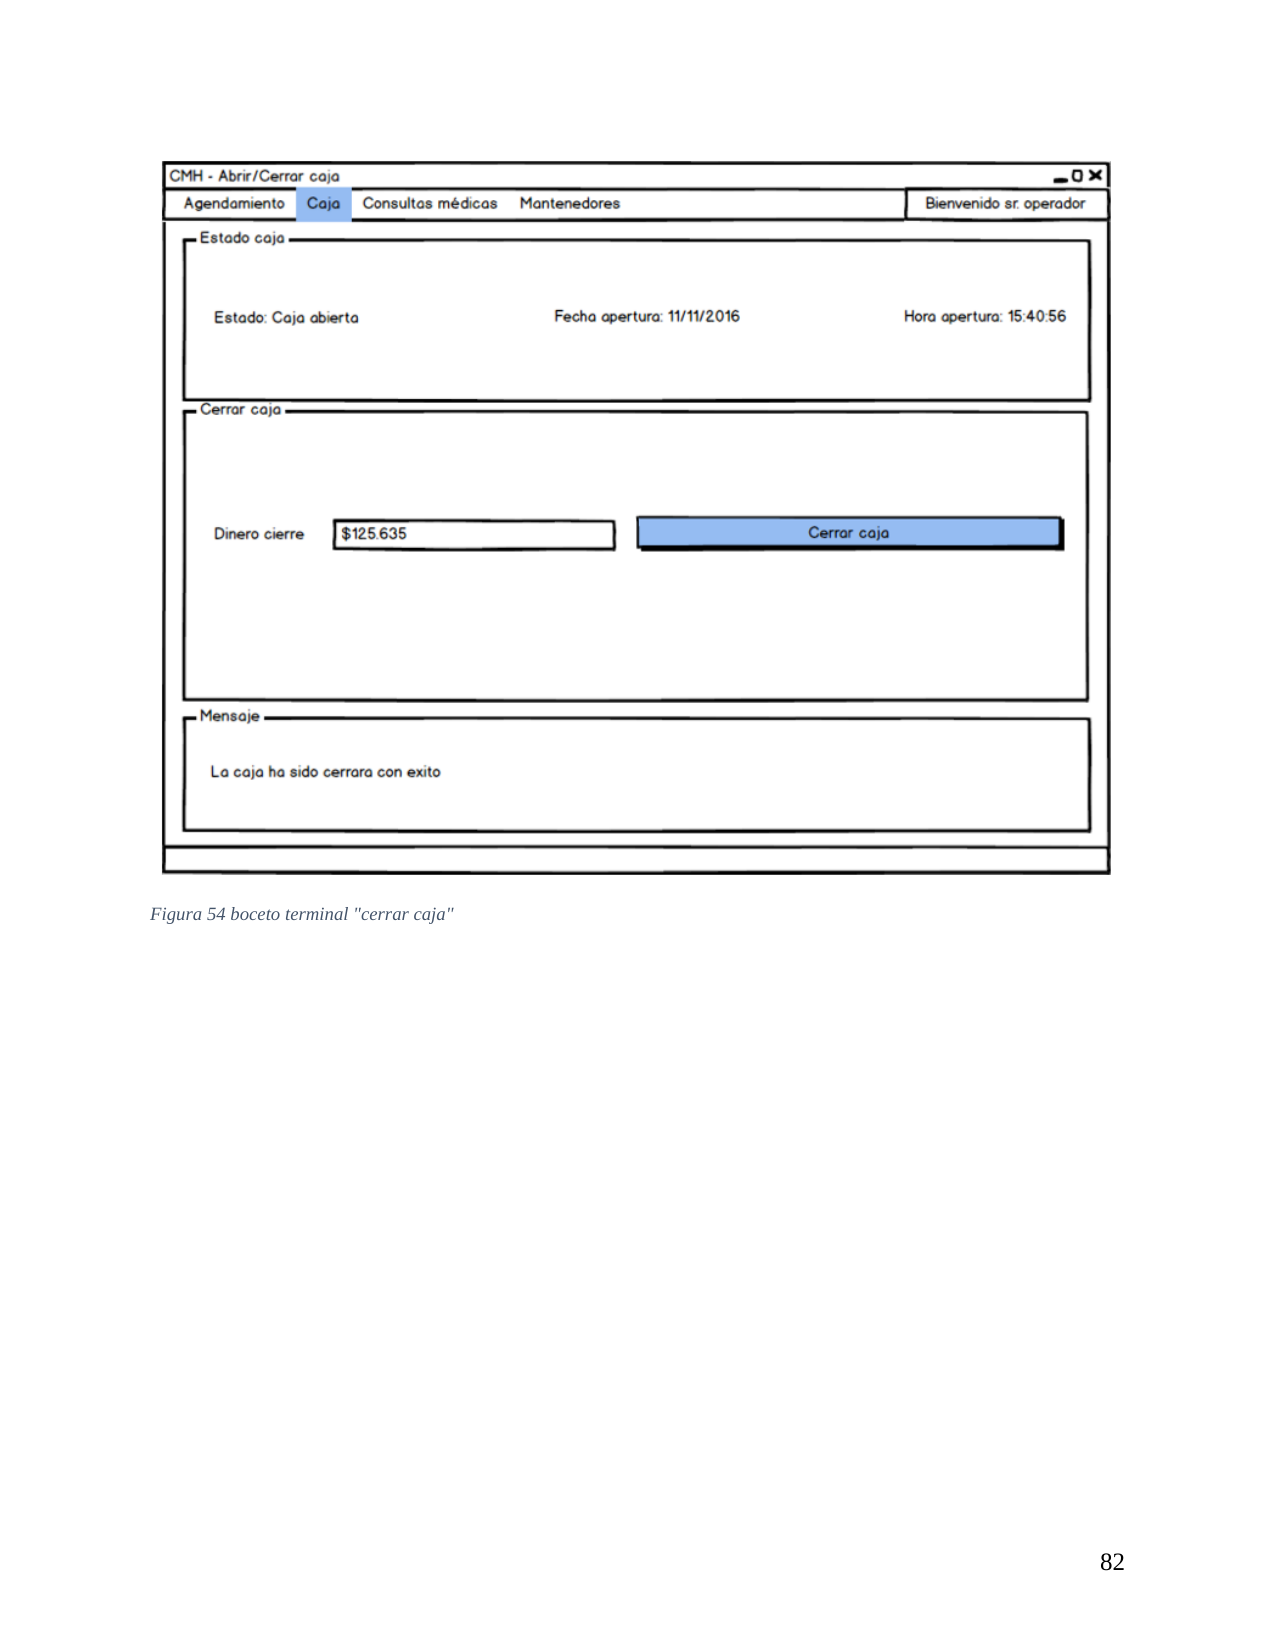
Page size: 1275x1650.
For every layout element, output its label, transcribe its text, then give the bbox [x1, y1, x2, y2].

text Figura 54 boceto terminal "cerrar caja" [150, 902, 1125, 924]
picture [150, 150, 1123, 903]
